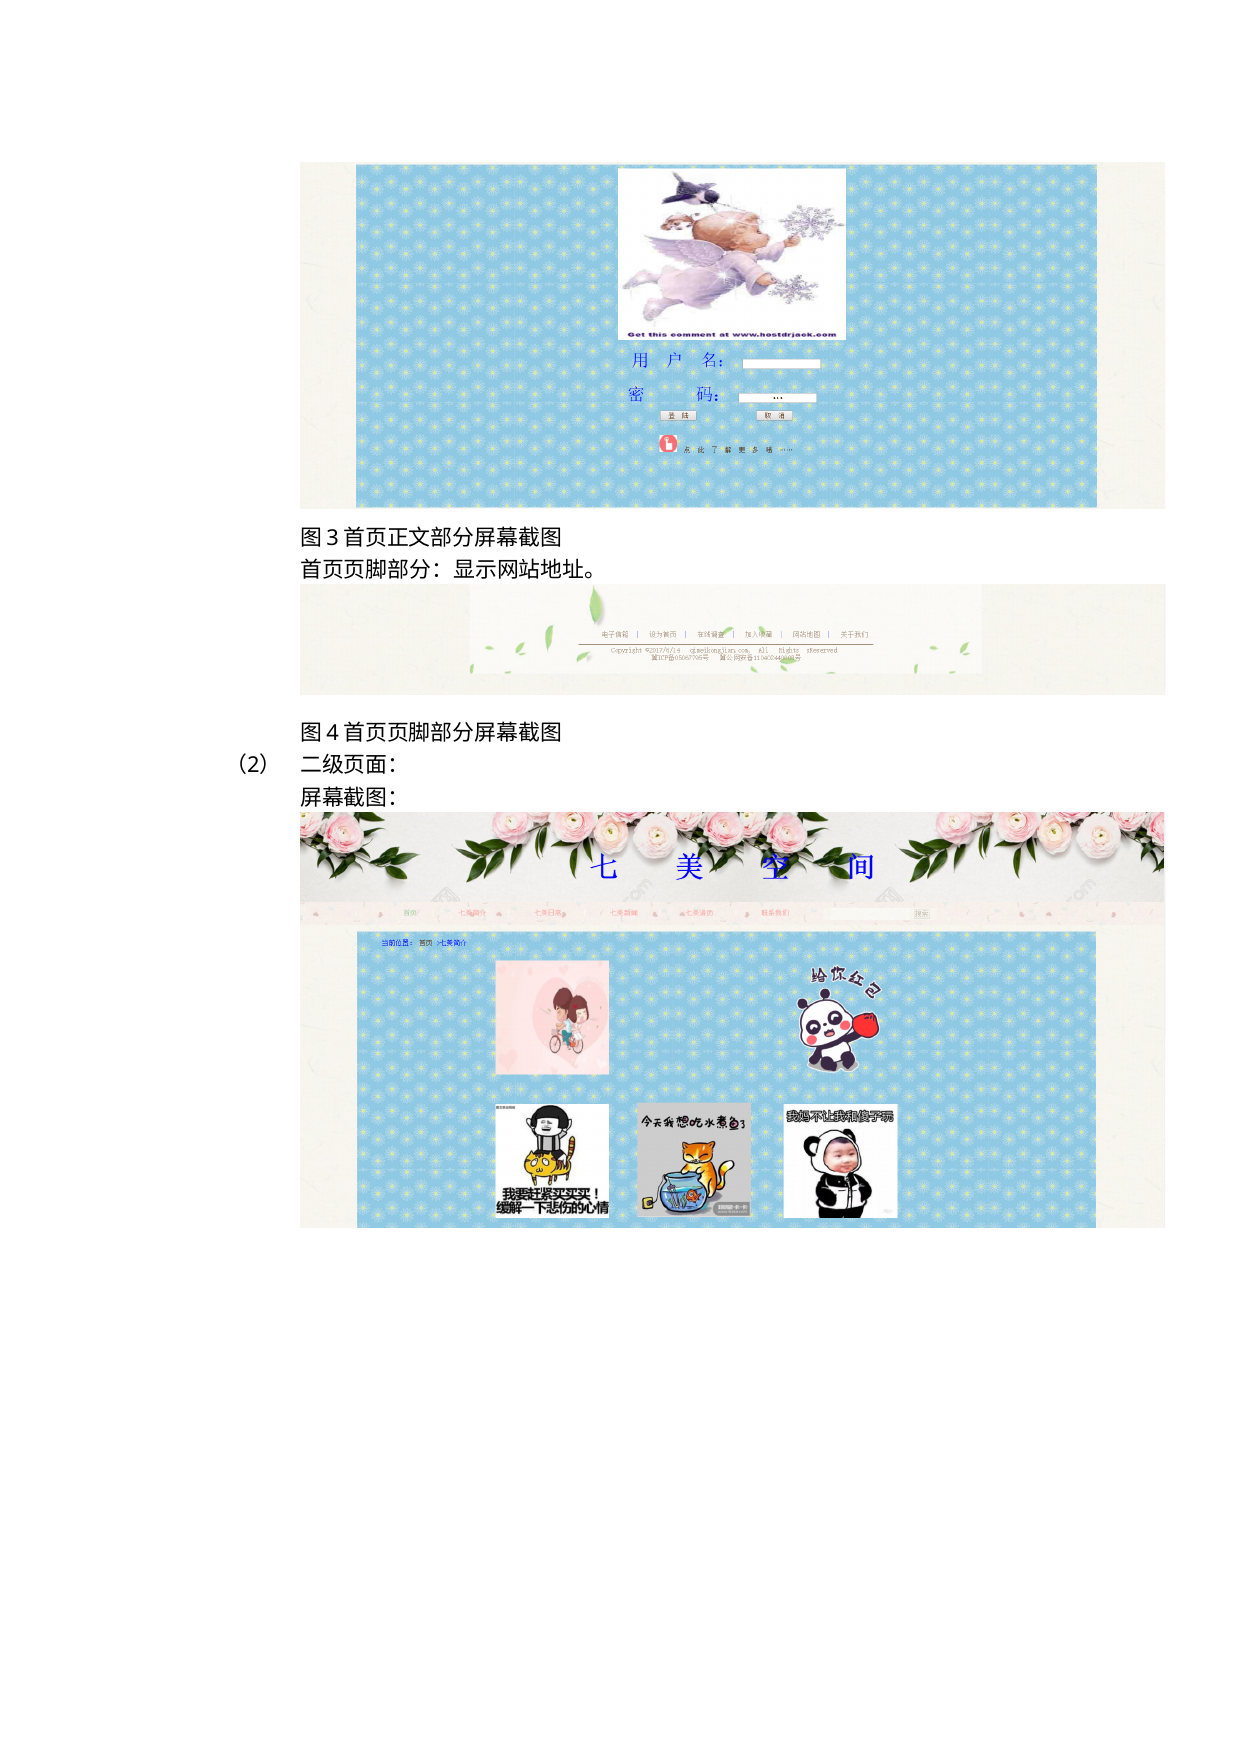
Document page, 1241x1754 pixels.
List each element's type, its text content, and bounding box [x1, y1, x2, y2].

picture [300, 812, 1166, 1228]
list 图3首页正文部分屏幕截图 [300, 519, 1053, 552]
list 图4首页页脚部分屏幕截图 [300, 714, 1053, 747]
list 二级页面： [225, 747, 1053, 779]
picture [300, 584, 1166, 695]
picture [300, 162, 1166, 509]
list 屏幕截图： [300, 779, 1053, 812]
list 首页页脚部分：显示网站地址。 [300, 552, 1053, 584]
